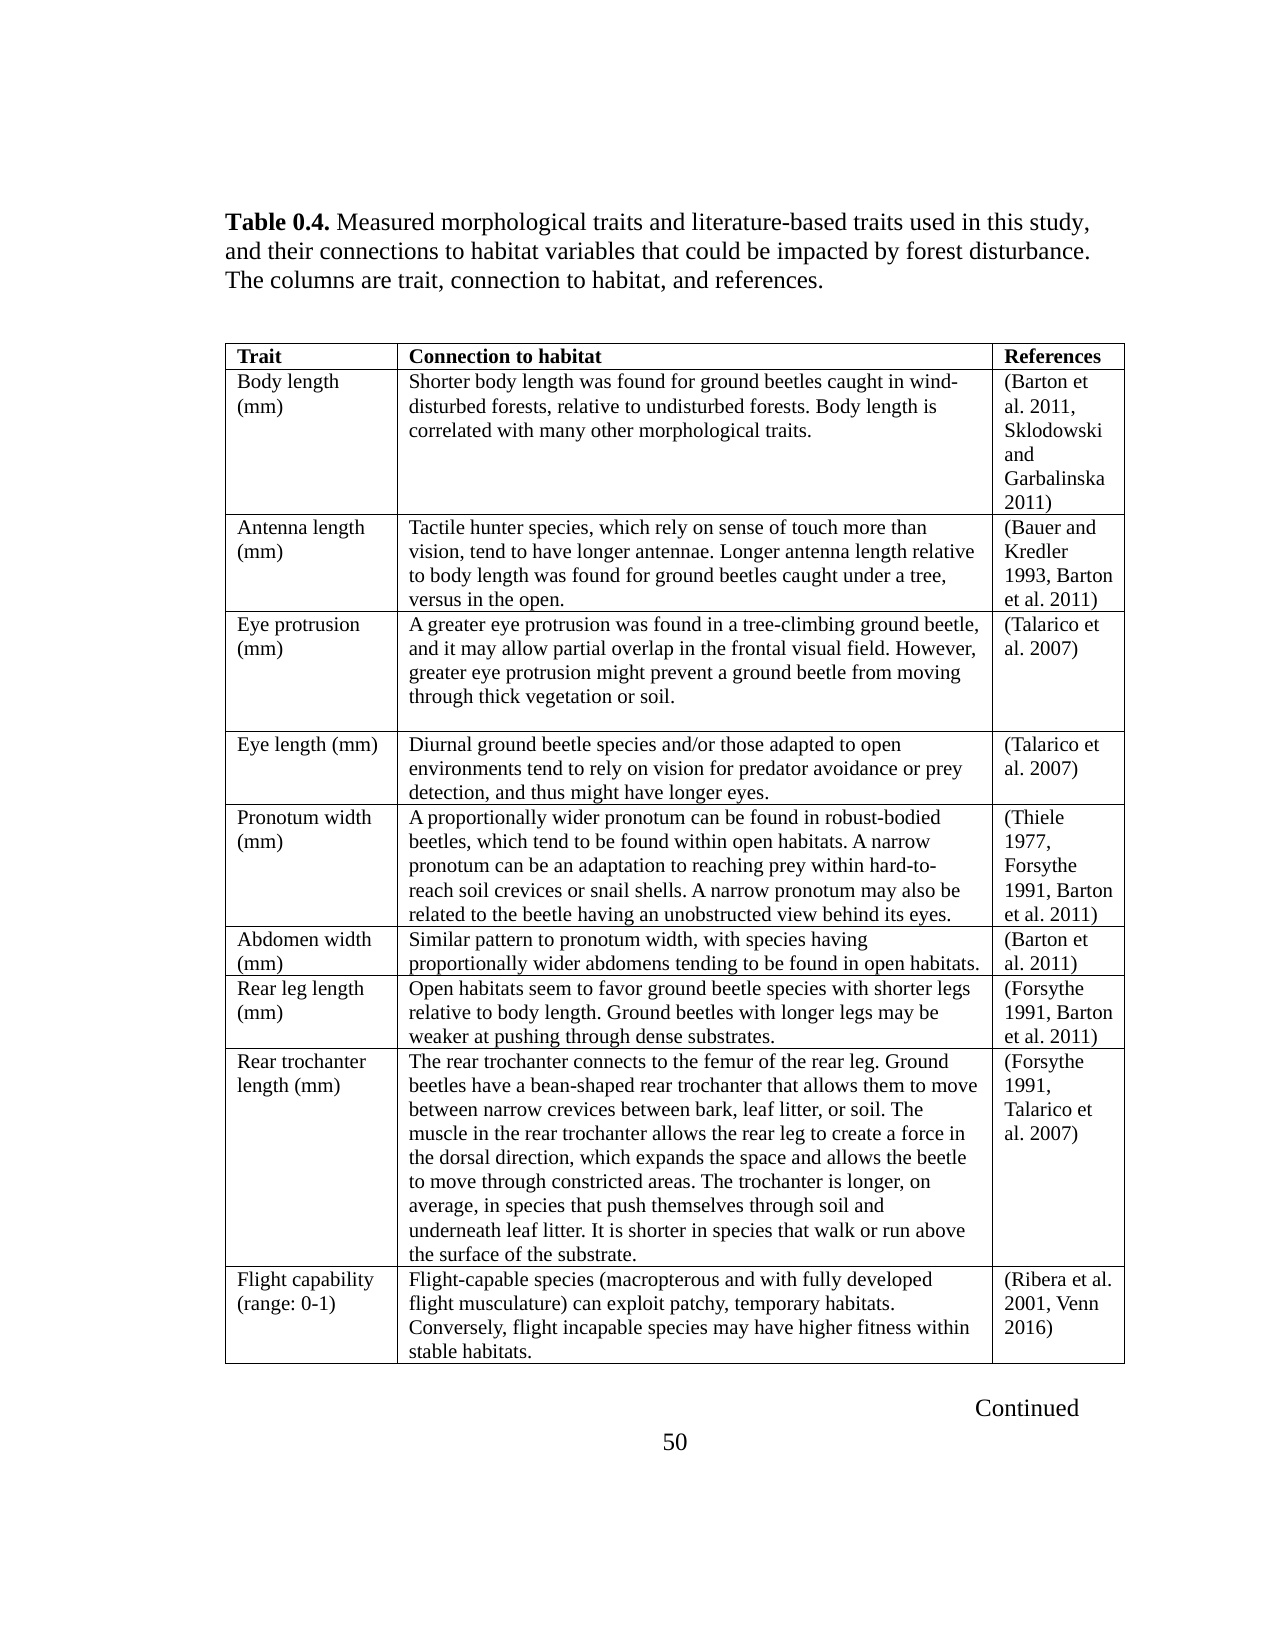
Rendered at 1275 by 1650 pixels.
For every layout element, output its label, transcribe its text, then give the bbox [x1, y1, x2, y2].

table_header Trait [226, 344, 397, 368]
table_cell Shorter body length was found for ground beetles caught in wind-disturbed forests, relative to undisturbed forests. Body length is correlated with many other morphological traits. [398, 370, 992, 514]
table_cell Body length (mm) [226, 370, 397, 514]
table_header Connection to habitat [398, 344, 992, 368]
table_cell (Talarico et al. 2007) [993, 732, 1124, 804]
table_cell Eye protrusion (mm) [226, 612, 397, 731]
table_cell (Barton et al. 2011, Sklodowski and Garbalinska 2011) [993, 370, 1124, 514]
text Table 0.4. Measured morphological traits and literature-based traits used in this study, and their connections to habitat variables that could be impacted by forest disturbance. The columns are trait, connection to habitat, and references. [225, 207, 1125, 294]
table_cell Antenna length (mm) [226, 515, 397, 611]
table_cell (Barton et al. 2011) [993, 927, 1124, 975]
table_cell Similar pattern to pronotum width, with species having proportionally wider abdomens tending to be found in open habitats. [398, 927, 992, 975]
table_cell Rear trochanter length (mm) [226, 1049, 397, 1266]
table_cell (Bauer and Kredler 1993, Barton et al. 2011) [993, 515, 1124, 611]
table_cell (Forsythe 1991, Talarico et al. 2007) [993, 1049, 1124, 1266]
table_cell (Forsythe 1991, Barton et al. 2011) [993, 976, 1124, 1048]
table_cell Tactile hunter species, which rely on sense of touch more than vision, tend to have longer antennae. Longer antenna length relative to body length was found for ground beetles caught under a tree, versus in the open. [398, 515, 992, 611]
table_cell Diurnal ground beetle species and/or those adapted to open environments tend to rely on vision for predator avoidance or prey detection, and thus might have longer eyes. [398, 732, 992, 804]
table_cell Abdomen width (mm) [226, 927, 397, 975]
table_cell (Ribera et al. 2001, Venn 2016) [993, 1267, 1124, 1363]
table_cell Flight capability (range: 0-1) [226, 1267, 397, 1363]
table_cell Rear leg length (mm) [226, 976, 397, 1048]
table_cell A proportionally wider pronotum can be found in robust-bodied beetles, which tend to be found within open habitats. A narrow pronotum can be an adaptation to reaching prey within hard-to-reach soil crevices or snail shells. A narrow pronotum may also be related to the beetle having an unobstructed view behind its eyes. [398, 805, 992, 926]
text Continued [900, 1393, 1125, 1421]
table_header References [993, 344, 1124, 368]
table_cell (Thiele 1977, Forsythe 1991, Barton et al. 2011) [993, 805, 1124, 926]
table_cell A greater eye protrusion was found in a tree-climbing ground beetle, and it may allow partial overlap in the frontal visual field. However, greater eye protrusion might prevent a ground beetle from moving through thick vegetation or soil. [398, 612, 992, 731]
table_cell Pronotum width (mm) [226, 805, 397, 926]
table_cell (Talarico et al. 2007) [993, 612, 1124, 731]
table_cell Eye length (mm) [226, 732, 397, 804]
table_cell The rear trochanter connects to the femur of the rear leg. Ground beetles have a bean-shaped rear trochanter that allows them to move between narrow crevices between bark, leaf litter, or soil. The muscle in the rear trochanter allows the rear leg to create a force in the dorsal direction, which expands the space and allows the beetle to move through constricted areas. The trochanter is longer, on average, in species that push themselves through soil and underneath leaf litter. It is shorter in species that walk or run above the surface of the substrate. [398, 1049, 992, 1266]
table_cell Flight-capable species (macropterous and with fully developed flight musculature) can exploit patchy, temporary habitats. Conversely, flight incapable species may have higher fitness within stable habitats. [398, 1267, 992, 1363]
table_cell Open habitats seem to favor ground beetle species with shorter legs relative to body length. Ground beetles with longer legs may be weaker at pushing through dense substrates. [398, 976, 992, 1048]
